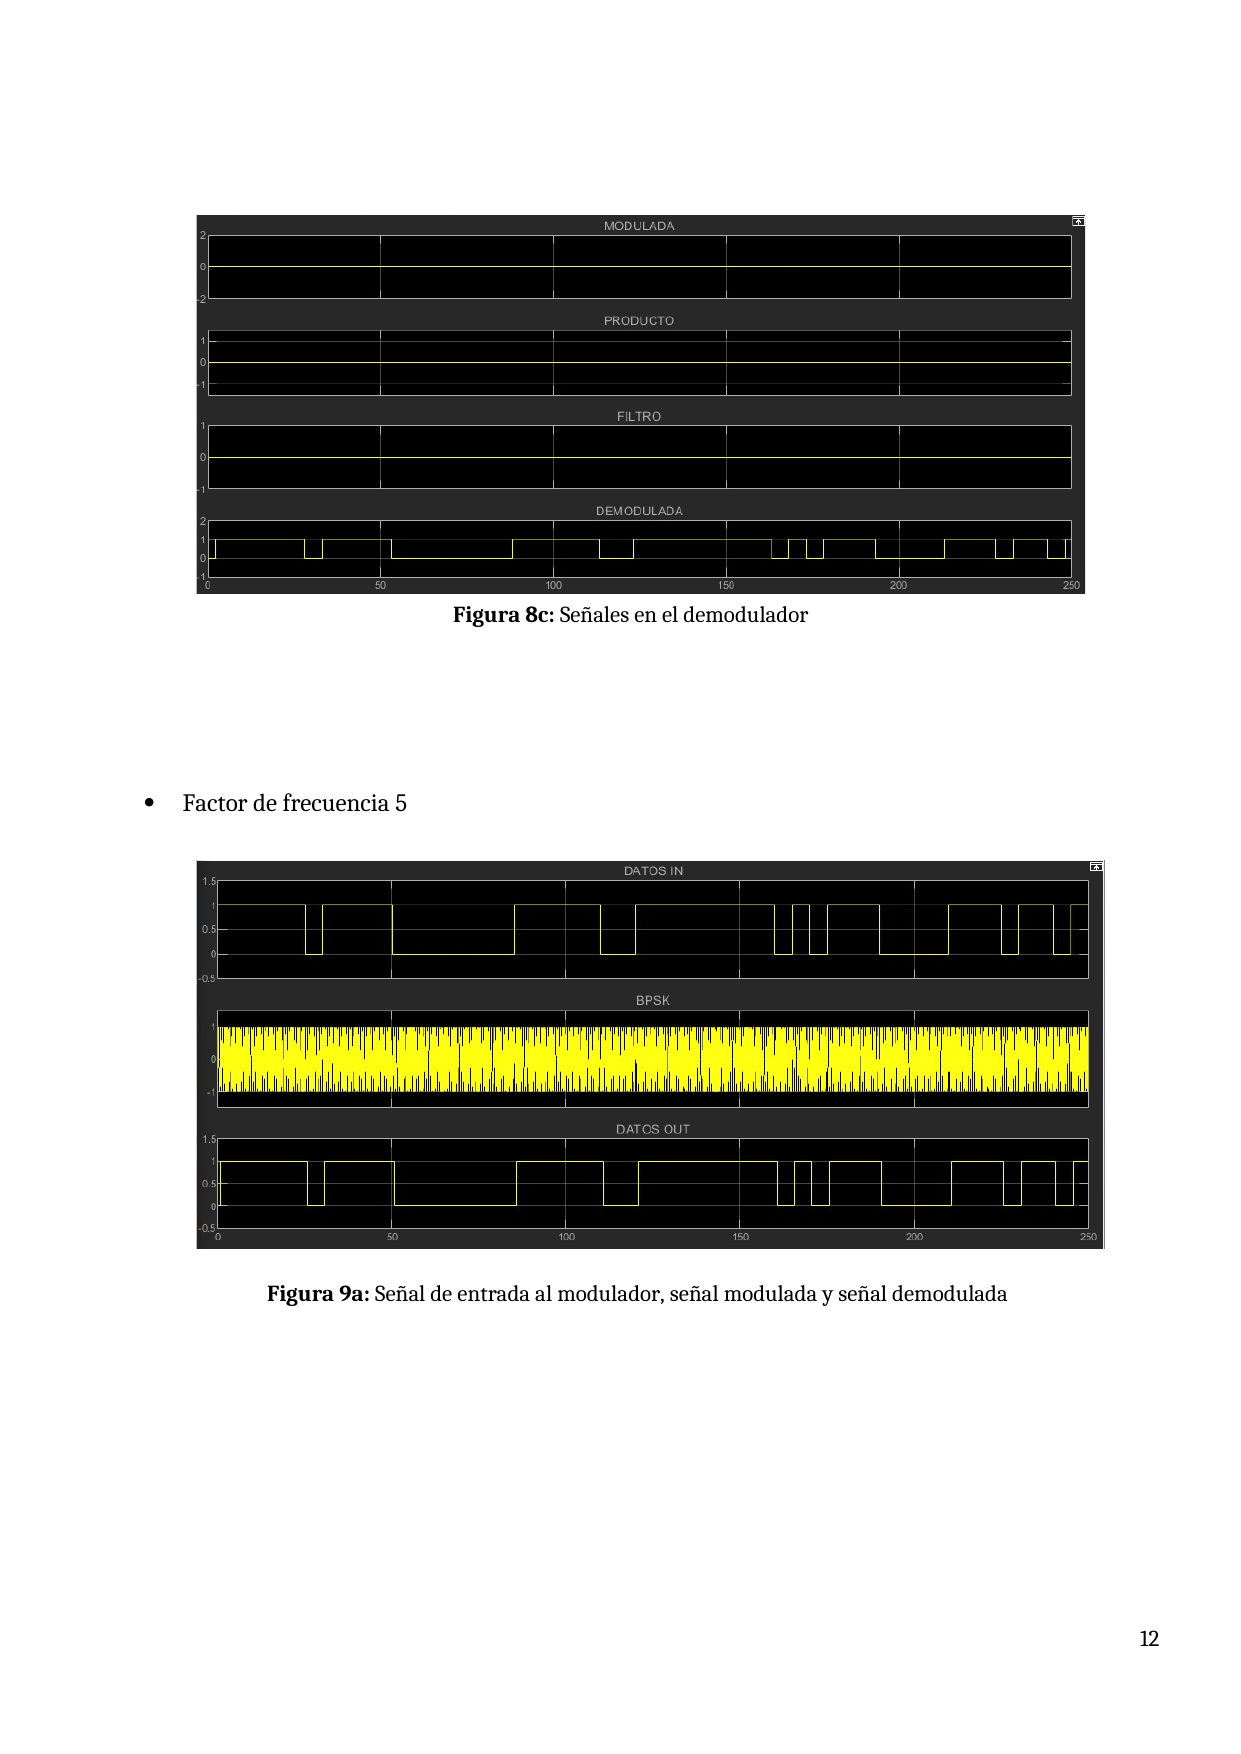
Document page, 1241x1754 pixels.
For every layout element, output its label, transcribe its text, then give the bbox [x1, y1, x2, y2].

subtitle Factor de frecuencia 5 [145, 789, 424, 818]
text Figura 8c: Señales en el demodulador [453, 602, 1178, 628]
picture [196, 860, 1105, 1249]
picture [196, 215, 1086, 594]
text Figura 9a: Señal de entrada al modulador, señal modulada y señal demodulada [82, 1281, 1158, 1307]
